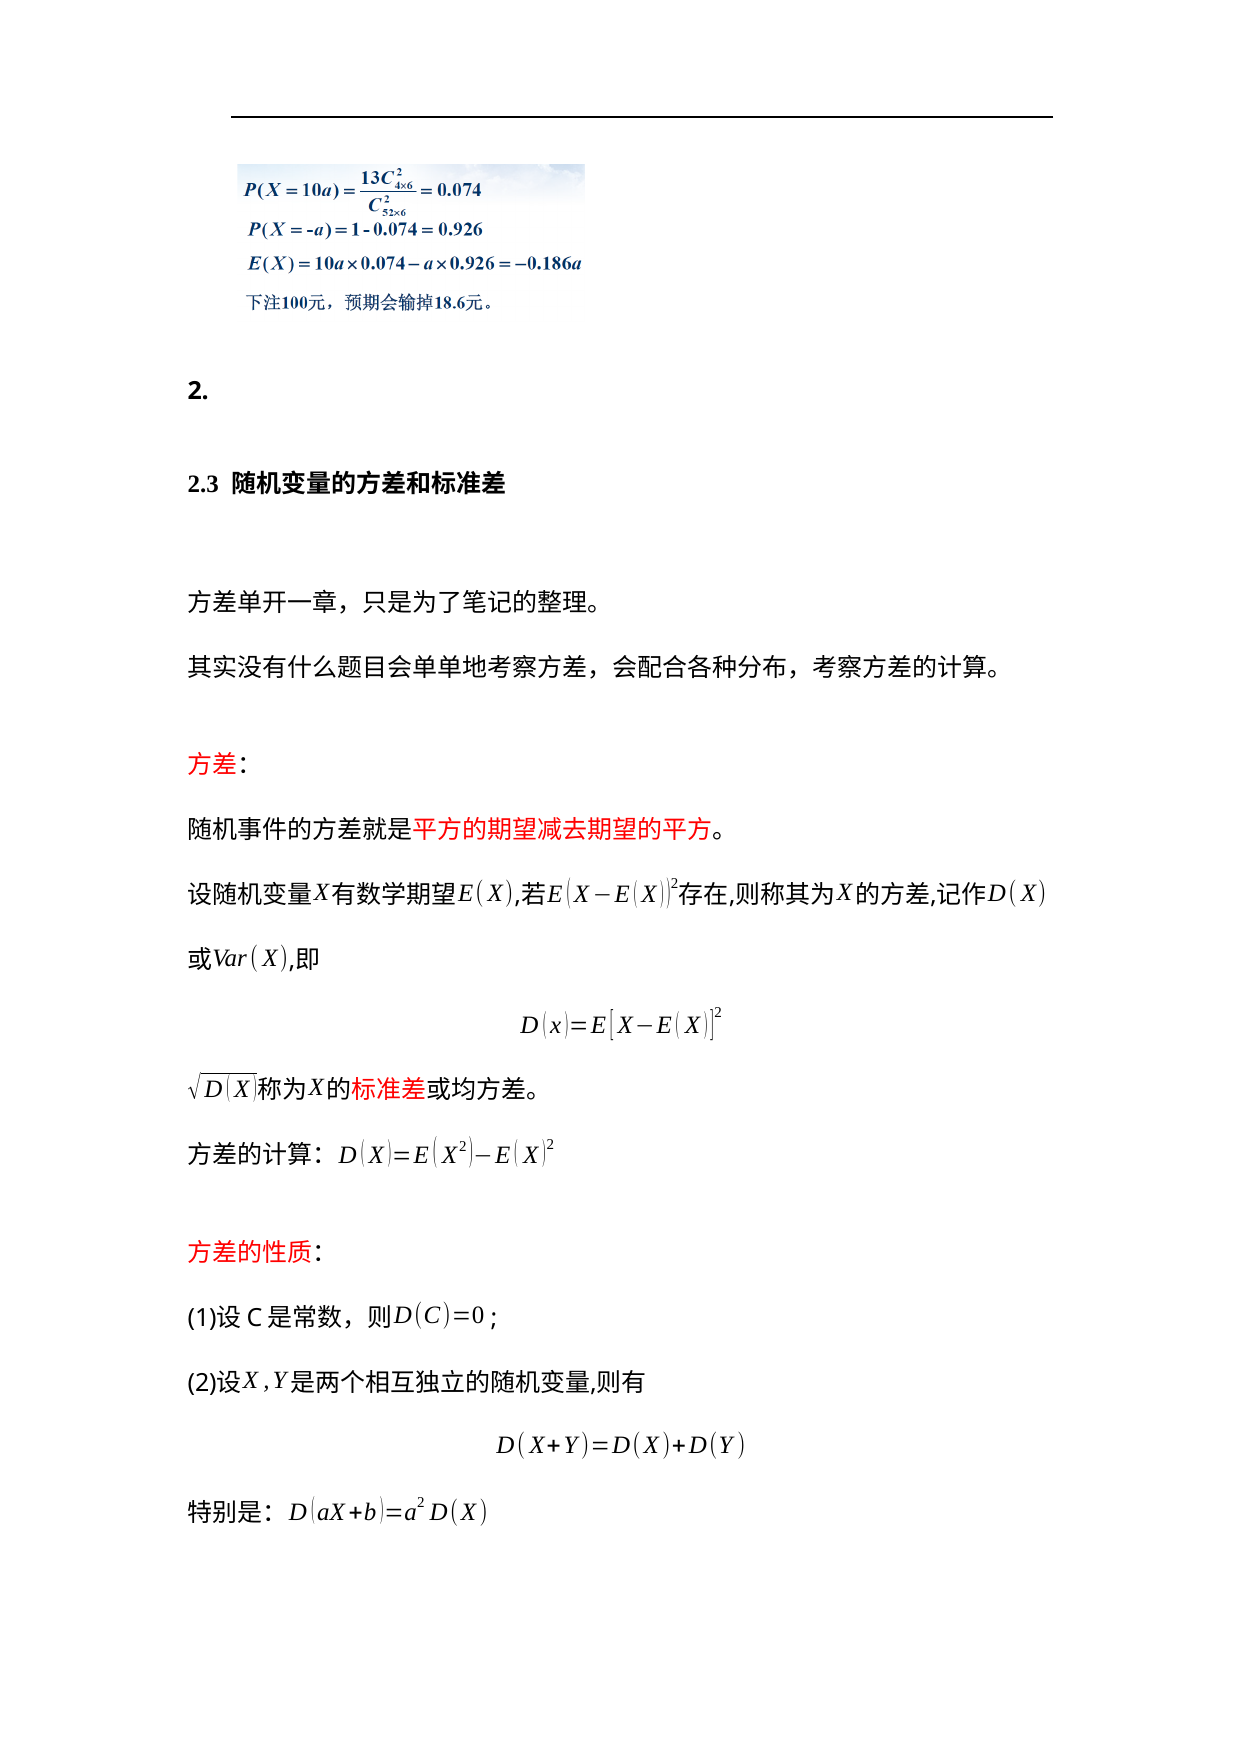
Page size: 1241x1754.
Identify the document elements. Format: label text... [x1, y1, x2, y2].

text 方差的计算： [187, 1120, 1053, 1185]
text 特别是： [187, 1478, 1053, 1543]
text (2)设是两个相互独立的随机变量,则有 [187, 1348, 1053, 1413]
text 随机事件的方差就是平方的期望减去期望的平方。 [187, 795, 1053, 860]
text 方差单开一章，只是为了笔记的整理。 [187, 568, 1053, 633]
text 其实没有什么题目会单单地考察方差，会配合各种分布，考察方差的计算。 [187, 633, 1053, 698]
text 方差的性质： [187, 1218, 1053, 1283]
text 方差： [187, 730, 1053, 795]
text (1)设C是常数，则 ; [187, 1283, 1053, 1348]
text 称为的标准差或均方差。 [187, 1055, 1053, 1120]
text 设随机变量有数学期望,若存在,则称其为的方差,记作或,即 [187, 860, 1053, 990]
picture [237, 164, 585, 322]
subtitle 随机变量的方差和标准差 [187, 449, 1053, 514]
